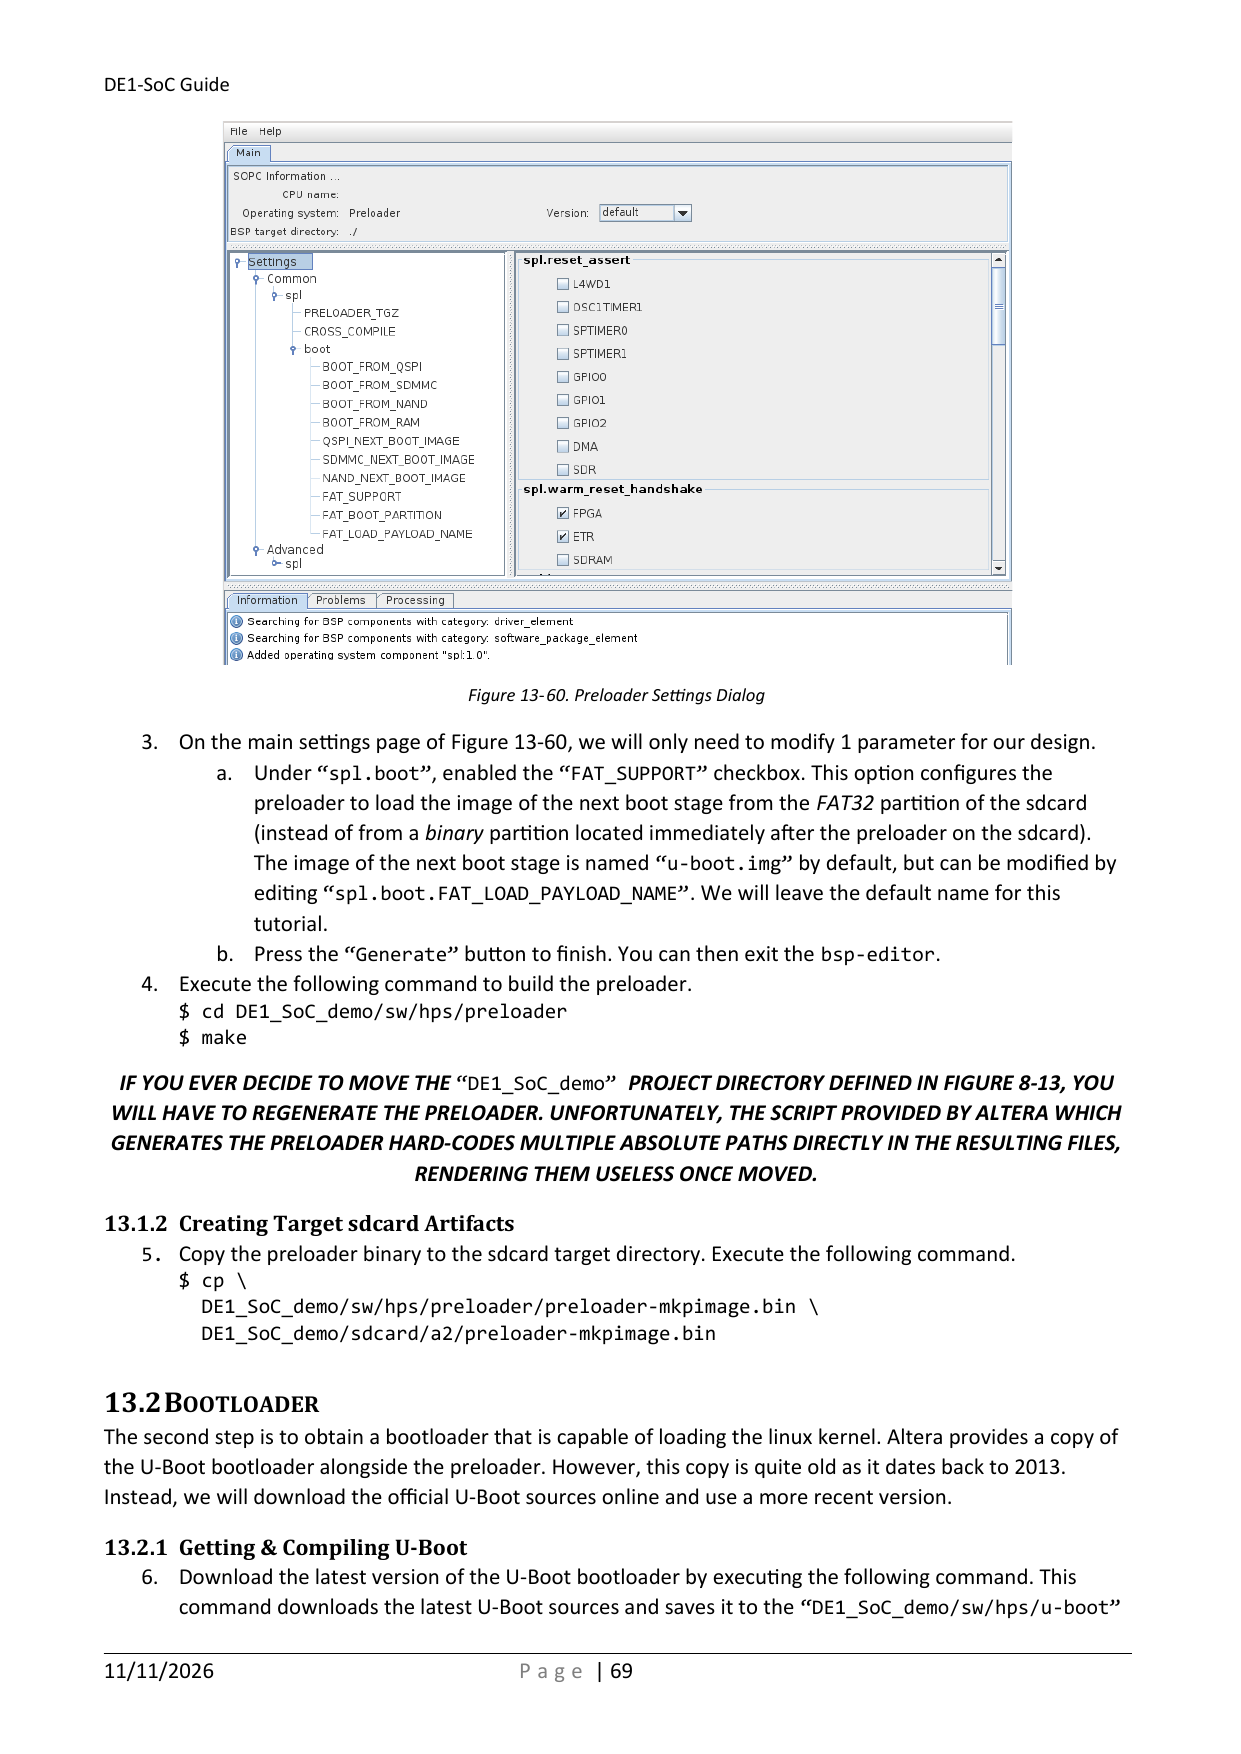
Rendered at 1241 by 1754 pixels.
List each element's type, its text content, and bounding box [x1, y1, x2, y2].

subtitle Getting & Compiling U-Boot [103, 1533, 1132, 1560]
list Press the “Generate” button to finish. You can then exit the bsp-editor. [216, 939, 1132, 967]
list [141, 1562, 1132, 1620]
subtitle Creating Target sdcard Artifacts [103, 1210, 1132, 1237]
text The second step is to obtain a bootloader that is capable of loading the linux kernel. Altera provides a copy of the U-Boot bootloader alongside the preloader. However, this copy is quite old as it dates back to 2013. Instead, we will download the official U-Boot sources online and use a more recent version. [103, 1422, 1132, 1510]
list Execute the following command to build the preloader. $ cd DE1_SoC_demo/sw/hps/preloader $ make [141, 969, 1132, 1049]
subtitle Bootloader [103, 1385, 1132, 1419]
list Under “spl.boot”, enabled the “FAT_SUPPORT” checkbox. This option configures the preloader to load the image of the next boot stage from the FAT32 partition of the sdcard (instead of from a binary partition located immediately after the preloader on the sdcard). The image of the next boot stage is named “u-boot.img” by default, but can be modified by editing “spl.boot.FAT_LOAD_PAYLOAD_NAME”. We will leave the default name for this tutorial. [216, 758, 1132, 937]
picture [222, 121, 1013, 665]
list Copy the preloader binary to the sdcard target directory. Execute the following command. $ cp \ DE1_SoC_demo/sw/hps/preloader/preloader-mkpimage.bin \ DE1_SoC_demo/sdcard/a2/preloader-mkpimage.bin [141, 1239, 1132, 1346]
